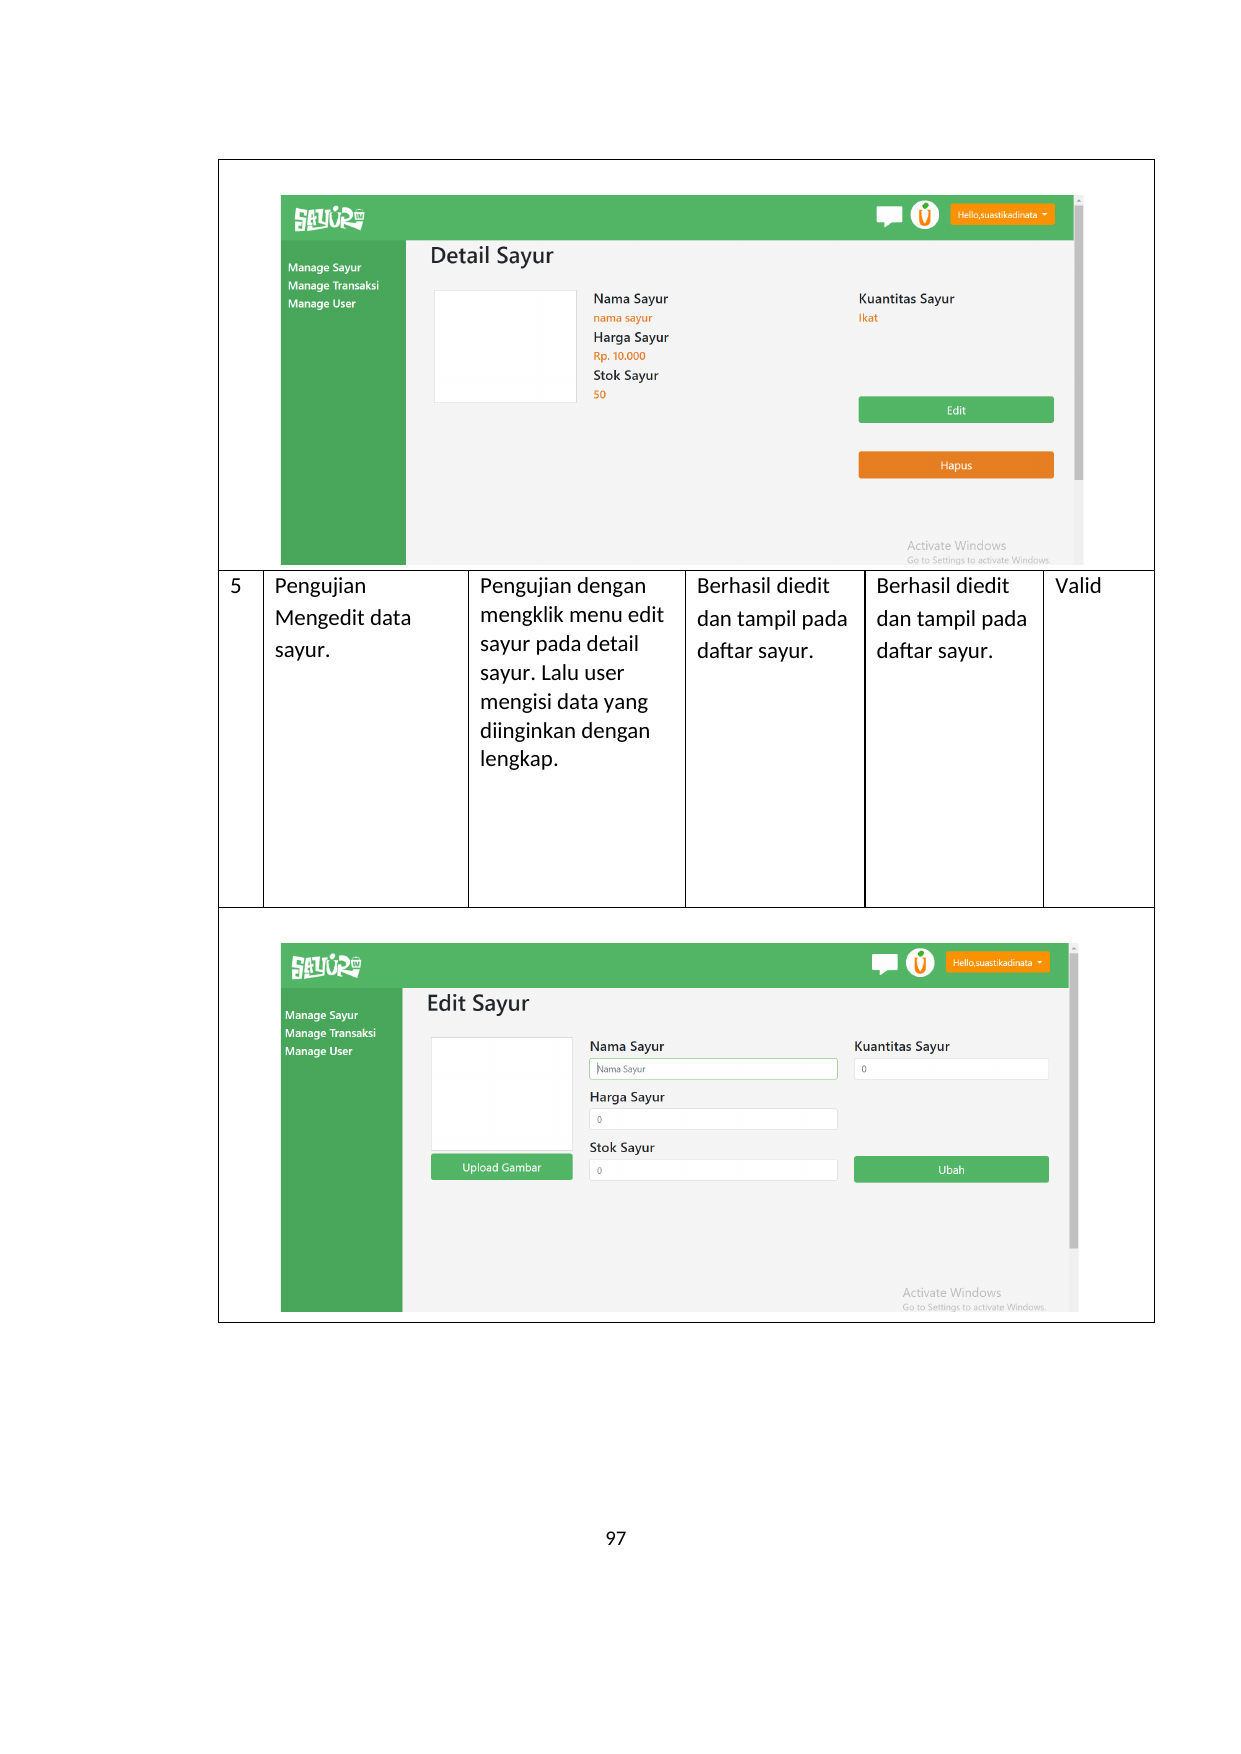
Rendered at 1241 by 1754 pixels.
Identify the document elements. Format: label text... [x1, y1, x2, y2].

table_cell Berhasil diedit dan tampil pada daftar sayur. [866, 571, 1043, 907]
picture [280, 943, 1079, 1312]
table_cell Pengujian dengan mengklik menu edit sayur pada detail sayur. Lalu user mengisi data yang diinginkan dengan lengkap. [469, 571, 685, 907]
table_cell Berhasil diedit dan tampil pada daftar sayur. [686, 571, 864, 907]
table_cell Pengujian Mengedit data sayur. [264, 571, 468, 907]
table_cell Valid [1044, 571, 1154, 907]
table_cell [219, 160, 1154, 570]
table_cell [219, 908, 1154, 1322]
table_cell 5 [219, 571, 263, 907]
picture [280, 195, 1084, 565]
